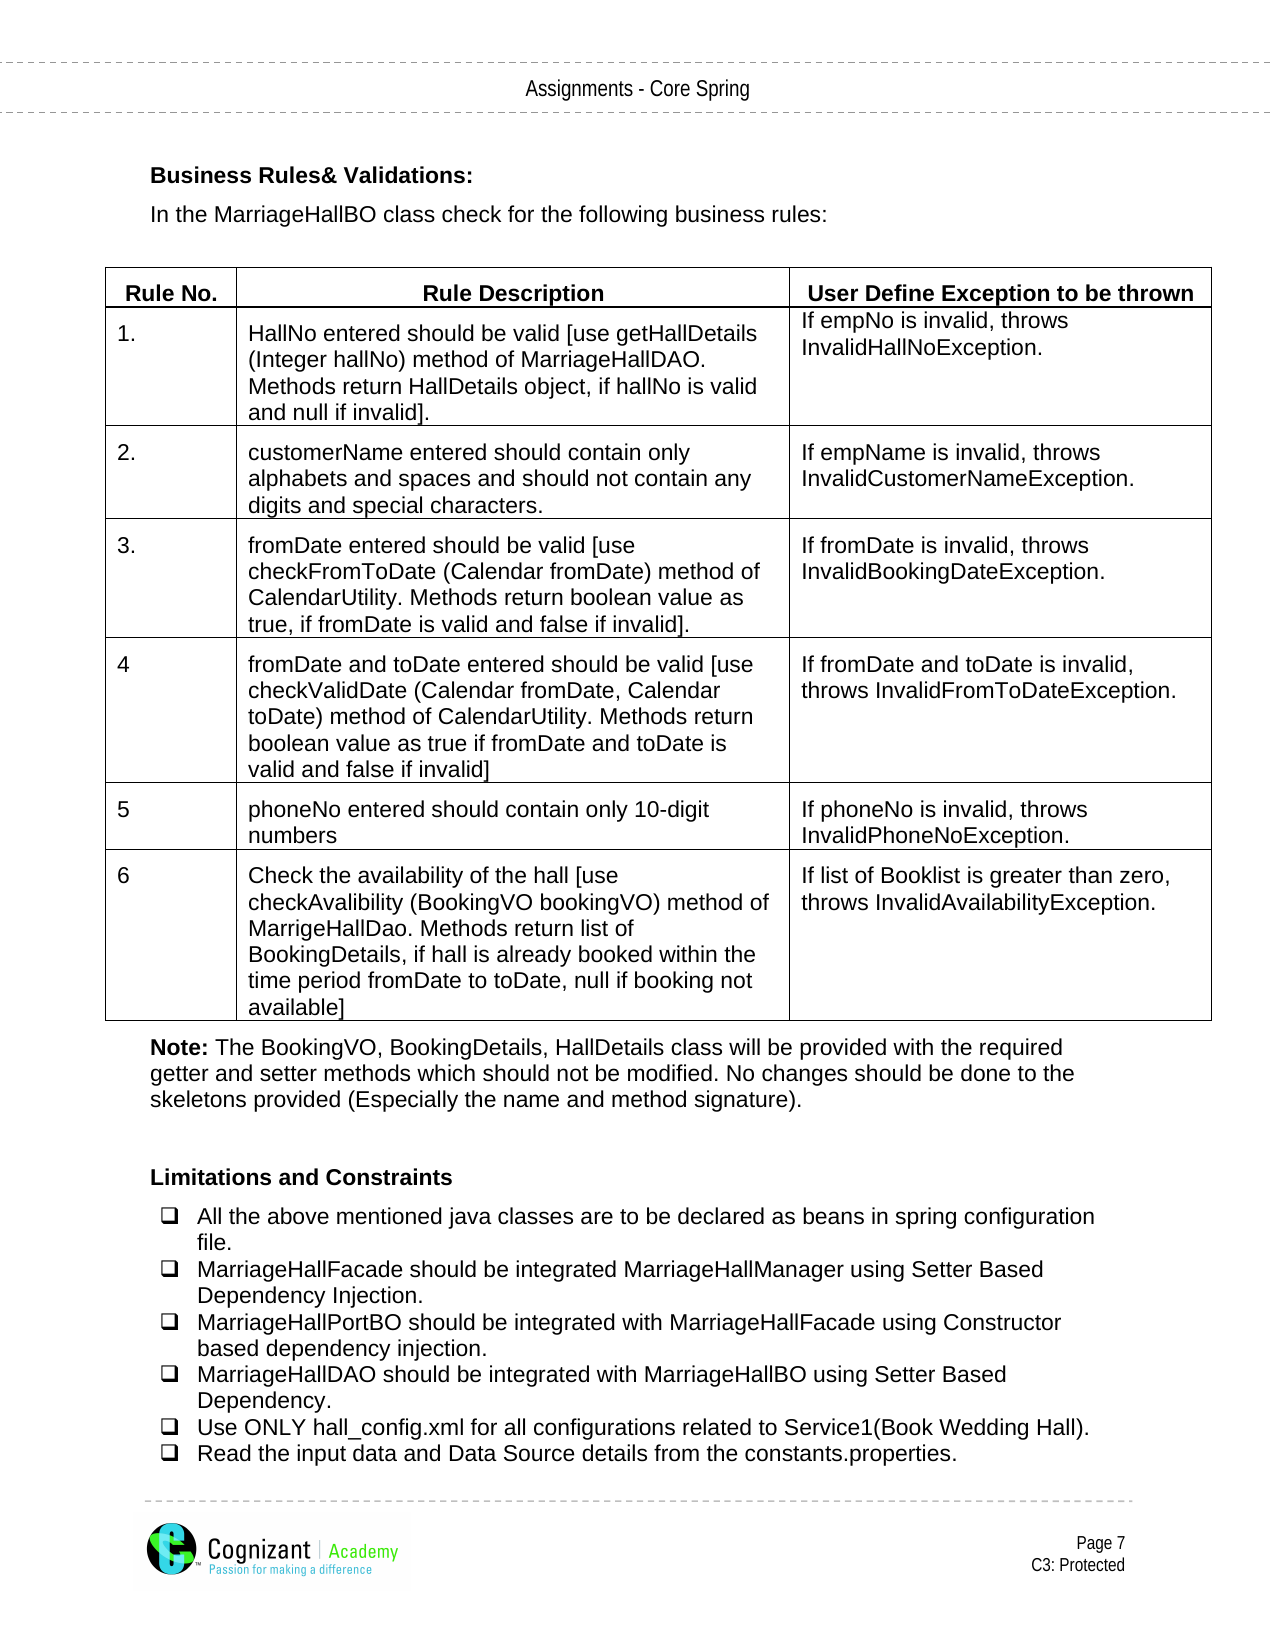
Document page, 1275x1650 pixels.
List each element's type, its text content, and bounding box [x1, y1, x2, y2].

table_cell fromDate and toDate entered should be valid [use checkValidDate (Calendar fromDate, Calendar toDate) method of CalendarUtility. Methods return boolean value as true if fromDate and toDate is valid and false if invalid] [237, 638, 789, 782]
table_cell If fromDate is invalid, throws InvalidBookingDateException. [790, 519, 1211, 637]
table_header Rule No. [106, 268, 236, 306]
list Use ONLY hall_config.xml for all configurations related to Service1(Book Wedding Hall). [159, 1414, 1125, 1440]
table_header User Define Exception to be thrown [790, 268, 1211, 306]
text Note: The BookingVO, BookingDetails, HallDetails class will be provided with the required getter and setter methods which should not be modified. No changes should be done to the skeletons provided (Especially the name and method signature). [150, 1034, 1125, 1113]
table_cell customerName entered should contain only alphabets and spaces and should not contain any digits and special characters. [237, 426, 789, 518]
text In the MarriageHallBO class check for the following business rules: [150, 201, 1125, 228]
table_cell fromDate entered should be valid [use checkFromToDate (Calendar fromDate) method of CalendarUtility. Methods return boolean value as true, if fromDate is valid and false if invalid]. [237, 519, 789, 637]
table_cell Check the availability of the hall [use checkAvalibility (BookingVO bookingVO) method of MarrigeHallDao. Methods return list of BookingDetails, if hall is already booked within the time period fromDate to toDate, null if booking not available] [237, 850, 789, 1020]
table_header Rule Description [237, 268, 789, 306]
table_cell 2. [106, 426, 236, 518]
table_cell If empName is invalid, throws InvalidCustomerNameException. [790, 426, 1211, 518]
list MarriageHallDAO should be integrated with MarriageHallBO using Setter Based Dependency. [159, 1361, 1125, 1414]
table_cell HallNo entered should be valid [use getHallDetails (Integer hallNo) method of MarriageHallDAO. Methods return HallDetails object, if hallNo is valid and null if invalid]. [237, 308, 789, 425]
table_cell 4 [106, 638, 236, 782]
list MarriageHallFacade should be integrated MarriageHallManager using Setter Based Dependency Injection. [159, 1256, 1125, 1308]
text Business Rules& Validations: [150, 162, 1125, 189]
list Read the input data and Data Source details from the constants.properties. [159, 1440, 1125, 1467]
table_cell 6 [106, 850, 236, 1020]
table_cell If fromDate and toDate is invalid, throws InvalidFromToDateException. [790, 638, 1211, 782]
table_cell If empNo is invalid, throws InvalidHallNoException. [790, 308, 1211, 425]
list MarriageHallPortBO should be integrated with MarriageHallFacade using Constructor based dependency injection. [159, 1308, 1125, 1361]
table_cell phoneNo entered should contain only 10-digit numbers [237, 783, 789, 848]
table_cell 3. [106, 519, 236, 637]
picture [132, 1512, 411, 1591]
list All the above mentioned java classes are to be declared as beans in spring configuration file. [159, 1203, 1125, 1256]
table_cell If list of Booklist is greater than zero, throws InvalidAvailabilityException. [790, 850, 1211, 1020]
table_cell 5 [106, 783, 236, 848]
text Limitations and Constraints [150, 1164, 1125, 1191]
table_cell 1. [106, 308, 236, 425]
table_cell If phoneNo is invalid, throws InvalidPhoneNoException. [790, 783, 1211, 848]
